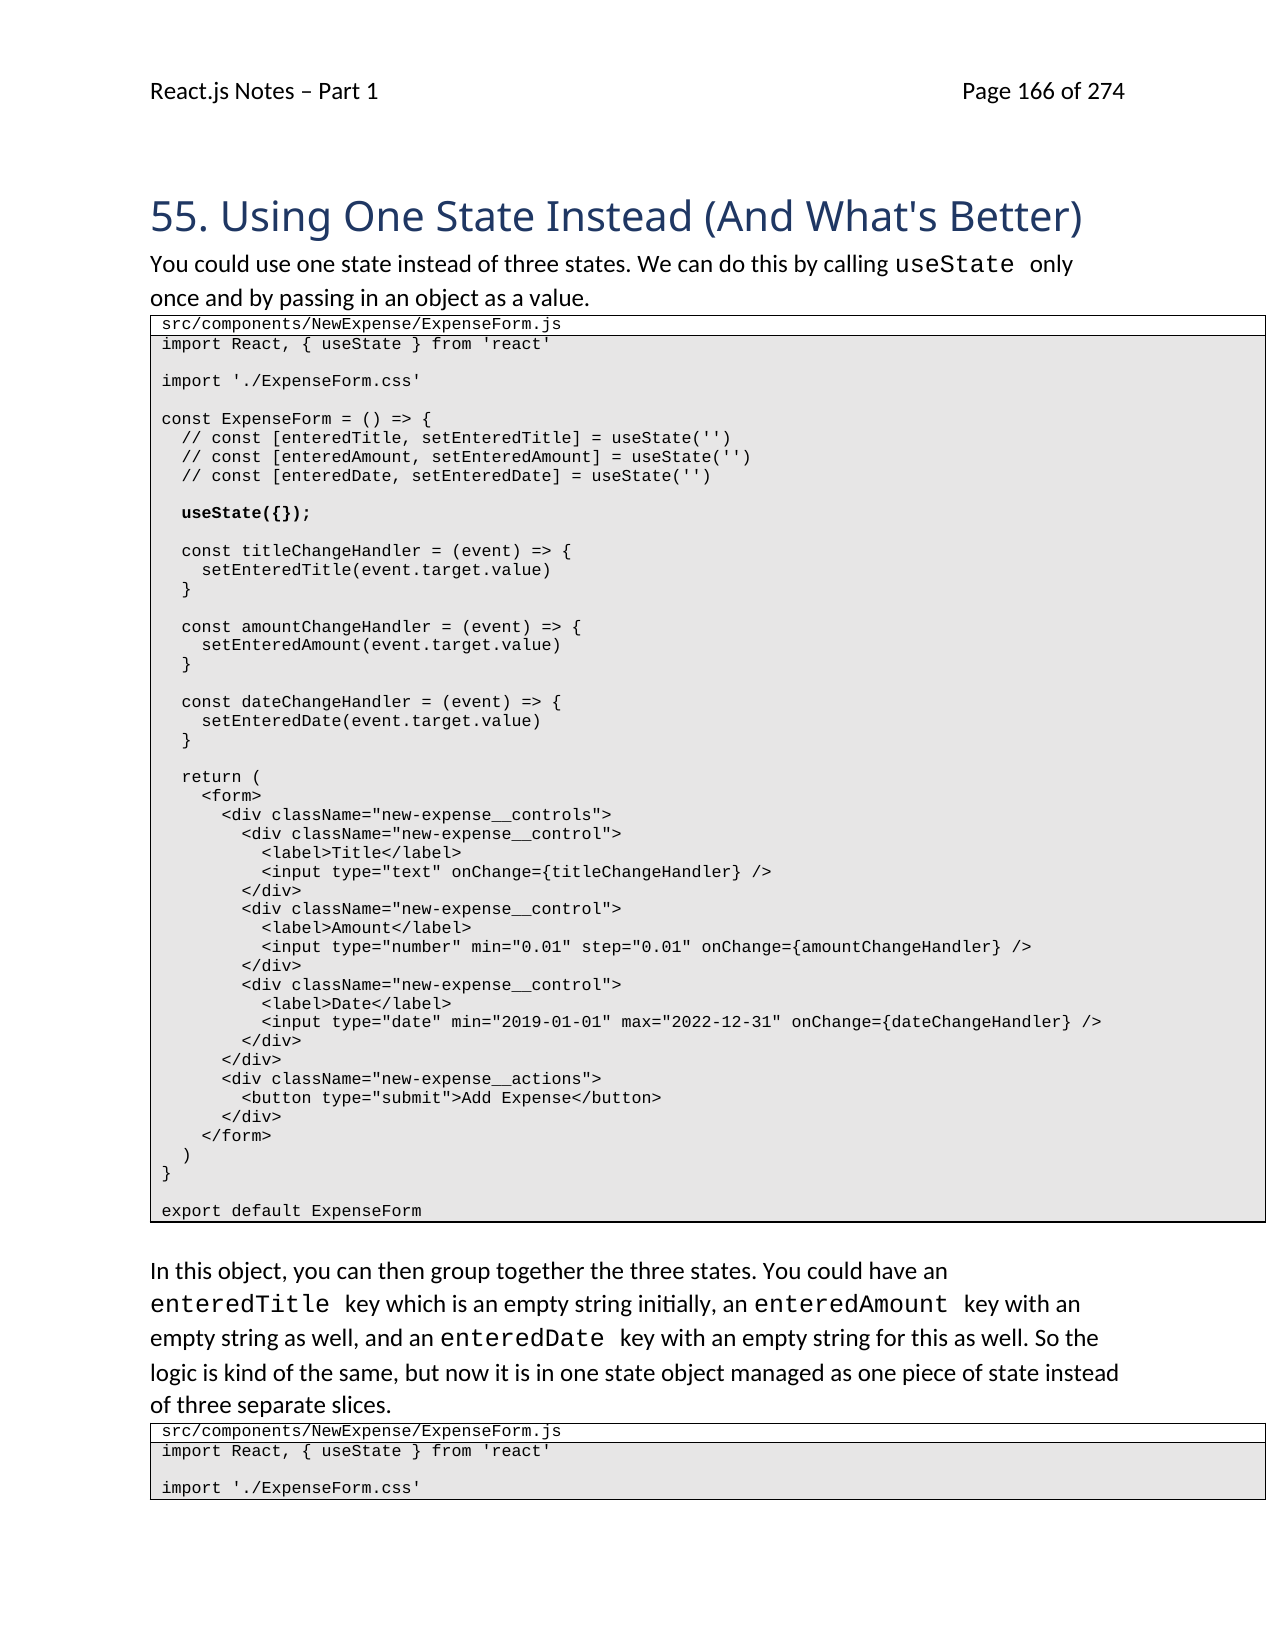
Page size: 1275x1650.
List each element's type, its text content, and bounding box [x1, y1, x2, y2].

text In this object, you can then group together the three states. You could have an enteredTitle key which is an empty string initially, an enteredAmount key with an empty string as well, and an enteredDate key with an empty string for this as well. So the logic is kind of the same, but now it is in one state object managed as one piece of state instead of three separate slices. [150, 1255, 1125, 1420]
table_cell import React, { useState } from 'react' import './ExpenseForm.css' const ExpenseForm = () => { // const [enteredTitle, setEnteredTitle] = useState('') // const [enteredAmount, setEnteredAmount] = useState('') // const [enteredDate, setEnteredDate] = useState('') useState({}); const titleChangeHandler = (event) => { setEnteredTitle(event.target.value) } const amountChangeHandler = (event) => { setEnteredAmount(event.target.value) } const dateChangeHandler = (event) => { setEnteredDate(event.target.value) } return ( <form> <div className="new-expense__controls"> <div className="new-expense__control"> <label>Title</label> <input type="text" onChange={titleChangeHandler} /> </div> <div className="new-expense__control"> <label>Amount</label> <input type="number" min="0.01" step="0.01" onChange={amountChangeHandler} /> </div> <div className="new-expense__control"> <label>Date</label> <input type="date" min="2019-01-01" max="2022-12-31" onChange={dateChangeHandler} /> </div> </div> <div className="new-expense__actions"> <button type="submit">Add Expense</button> </div> </form> ) } export default ExpenseForm [151, 336, 1265, 1221]
subtitle 55. Using One State Instead (And What's Better) [150, 187, 1125, 244]
table_header src/components/NewExpense/ExpenseForm.js [151, 1424, 1265, 1442]
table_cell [151, 1443, 1265, 1499]
text You could use one state instead of three states. We can do this by calling useState only once and by passing in an object as a value. [150, 248, 1125, 313]
table_header src/components/NewExpense/ExpenseForm.js [151, 316, 1265, 335]
